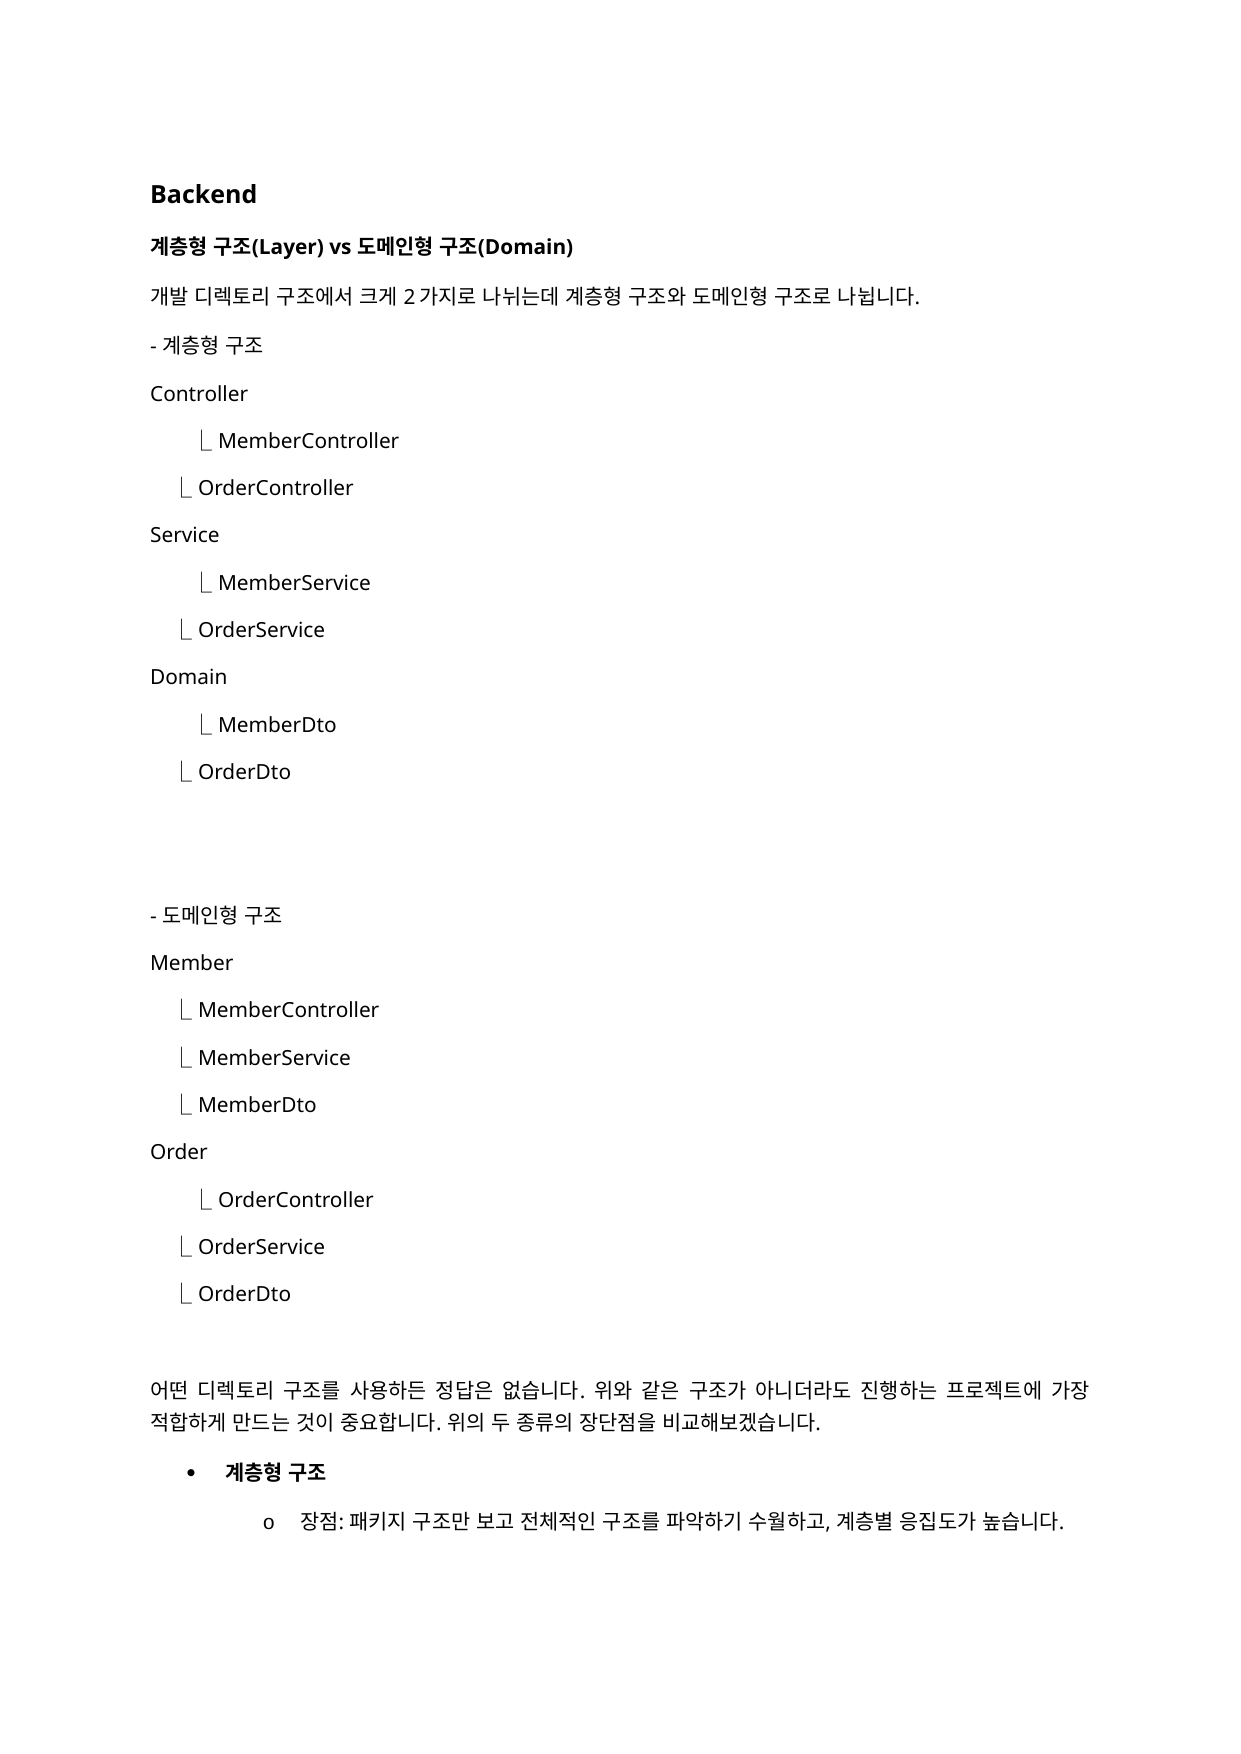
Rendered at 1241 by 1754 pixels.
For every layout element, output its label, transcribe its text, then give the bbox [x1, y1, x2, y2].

text ⎿ MemberController [150, 426, 1090, 454]
text ⎿ OrderDto [150, 757, 1090, 786]
text ⎿ OrderController [150, 1185, 1090, 1213]
text ⎿ MemberDto [150, 710, 1090, 738]
text - 계층형 구조 [150, 329, 1090, 360]
text Service [150, 521, 1090, 549]
text 어떤 디렉토리 구조를 사용하든 정답은 없습니다. 위와 같은 구조가 아니더라도 진행하는 프로젝트에 가장 적합하게 만드는 것이 중요합니다. 위의 두 종류의 장단점을 비교해보겠습니다. [150, 1374, 1090, 1437]
text 계층형 구조(Layer) vs 도메인형 구조(Domain) [150, 231, 1090, 261]
text 개발 디렉토리 구조에서 크게 2가지로 나뉘는데 계층형 구조와 도메인형 구조로 나뉩니다. [150, 280, 1090, 310]
text - 도메인형 구조 [150, 899, 1090, 929]
text ⎿ MemberService [150, 1043, 1090, 1071]
text Domain [150, 662, 1090, 691]
text Controller [150, 379, 1090, 407]
text ⎿ OrderDto [150, 1279, 1090, 1308]
text ⎿ MemberDto [150, 1090, 1090, 1119]
text ⎿ OrderService [150, 615, 1090, 644]
text ⎿ OrderController [150, 473, 1090, 502]
text ⎿ MemberService [150, 568, 1090, 596]
text ⎿ OrderService [150, 1232, 1090, 1261]
list 장점: 패키지 구조만 보고 전체적인 구조를 파악하기 수월하고, 계층별 응집도가 높습니다. [262, 1505, 1090, 1536]
text Member [150, 948, 1090, 977]
list 계층형 구조 [187, 1456, 1090, 1486]
text ⎿ MemberController [150, 996, 1090, 1024]
text Order [150, 1137, 1090, 1166]
text Backend [150, 177, 1090, 211]
